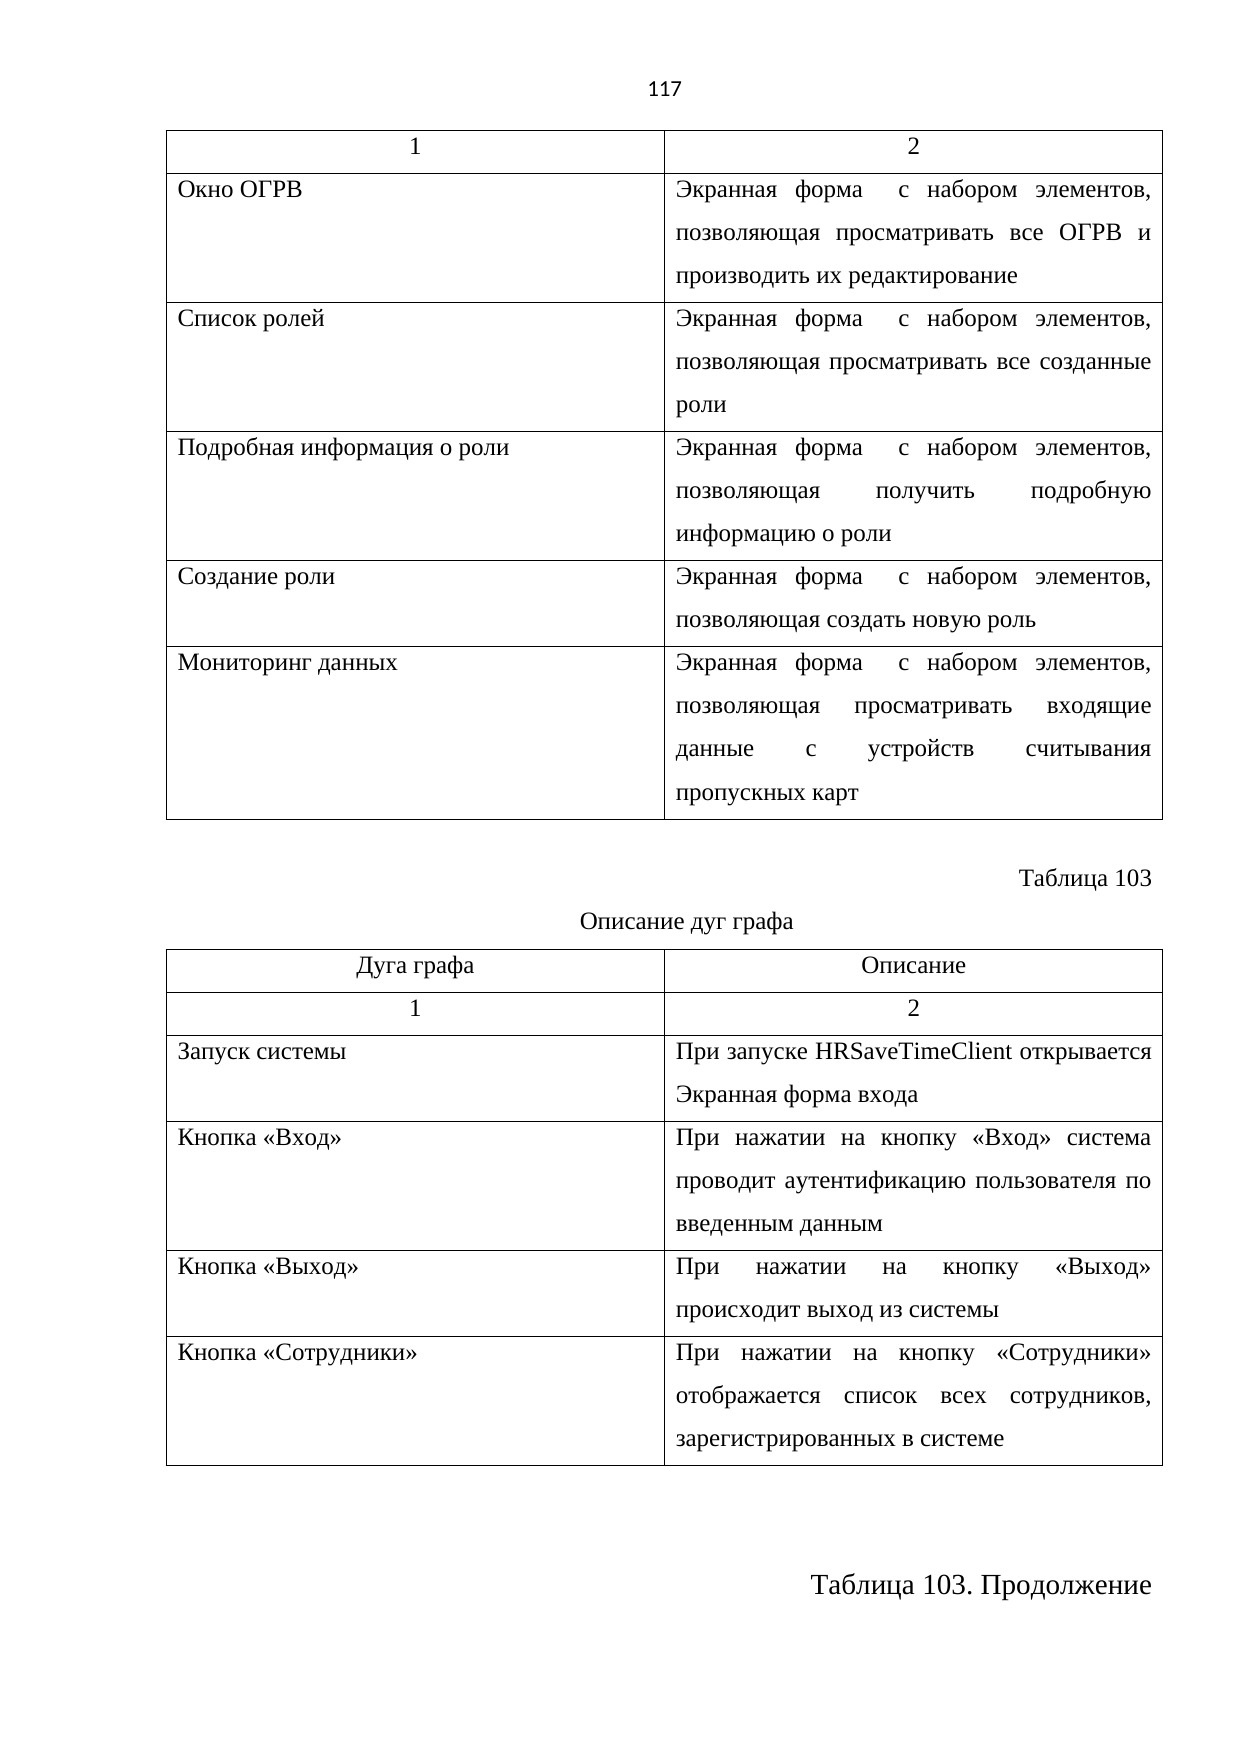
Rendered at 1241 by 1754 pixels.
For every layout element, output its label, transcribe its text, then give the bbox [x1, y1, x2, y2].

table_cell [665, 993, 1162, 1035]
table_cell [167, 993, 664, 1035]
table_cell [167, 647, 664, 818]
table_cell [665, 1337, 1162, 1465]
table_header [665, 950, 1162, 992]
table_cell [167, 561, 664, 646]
text Таблица 103. Продолжение [177, 1567, 1152, 1600]
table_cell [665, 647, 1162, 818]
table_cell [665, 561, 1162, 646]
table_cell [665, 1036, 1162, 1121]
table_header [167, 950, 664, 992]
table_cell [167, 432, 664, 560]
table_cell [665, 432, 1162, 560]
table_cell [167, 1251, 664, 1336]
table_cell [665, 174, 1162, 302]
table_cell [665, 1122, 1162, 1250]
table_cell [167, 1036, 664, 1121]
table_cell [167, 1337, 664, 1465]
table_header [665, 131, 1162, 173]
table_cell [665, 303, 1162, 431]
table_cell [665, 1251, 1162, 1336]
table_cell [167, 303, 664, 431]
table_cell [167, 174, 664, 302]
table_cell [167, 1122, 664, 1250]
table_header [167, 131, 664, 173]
text Таблица 103 [177, 863, 1152, 891]
text Описание дуг графа [177, 906, 1152, 934]
